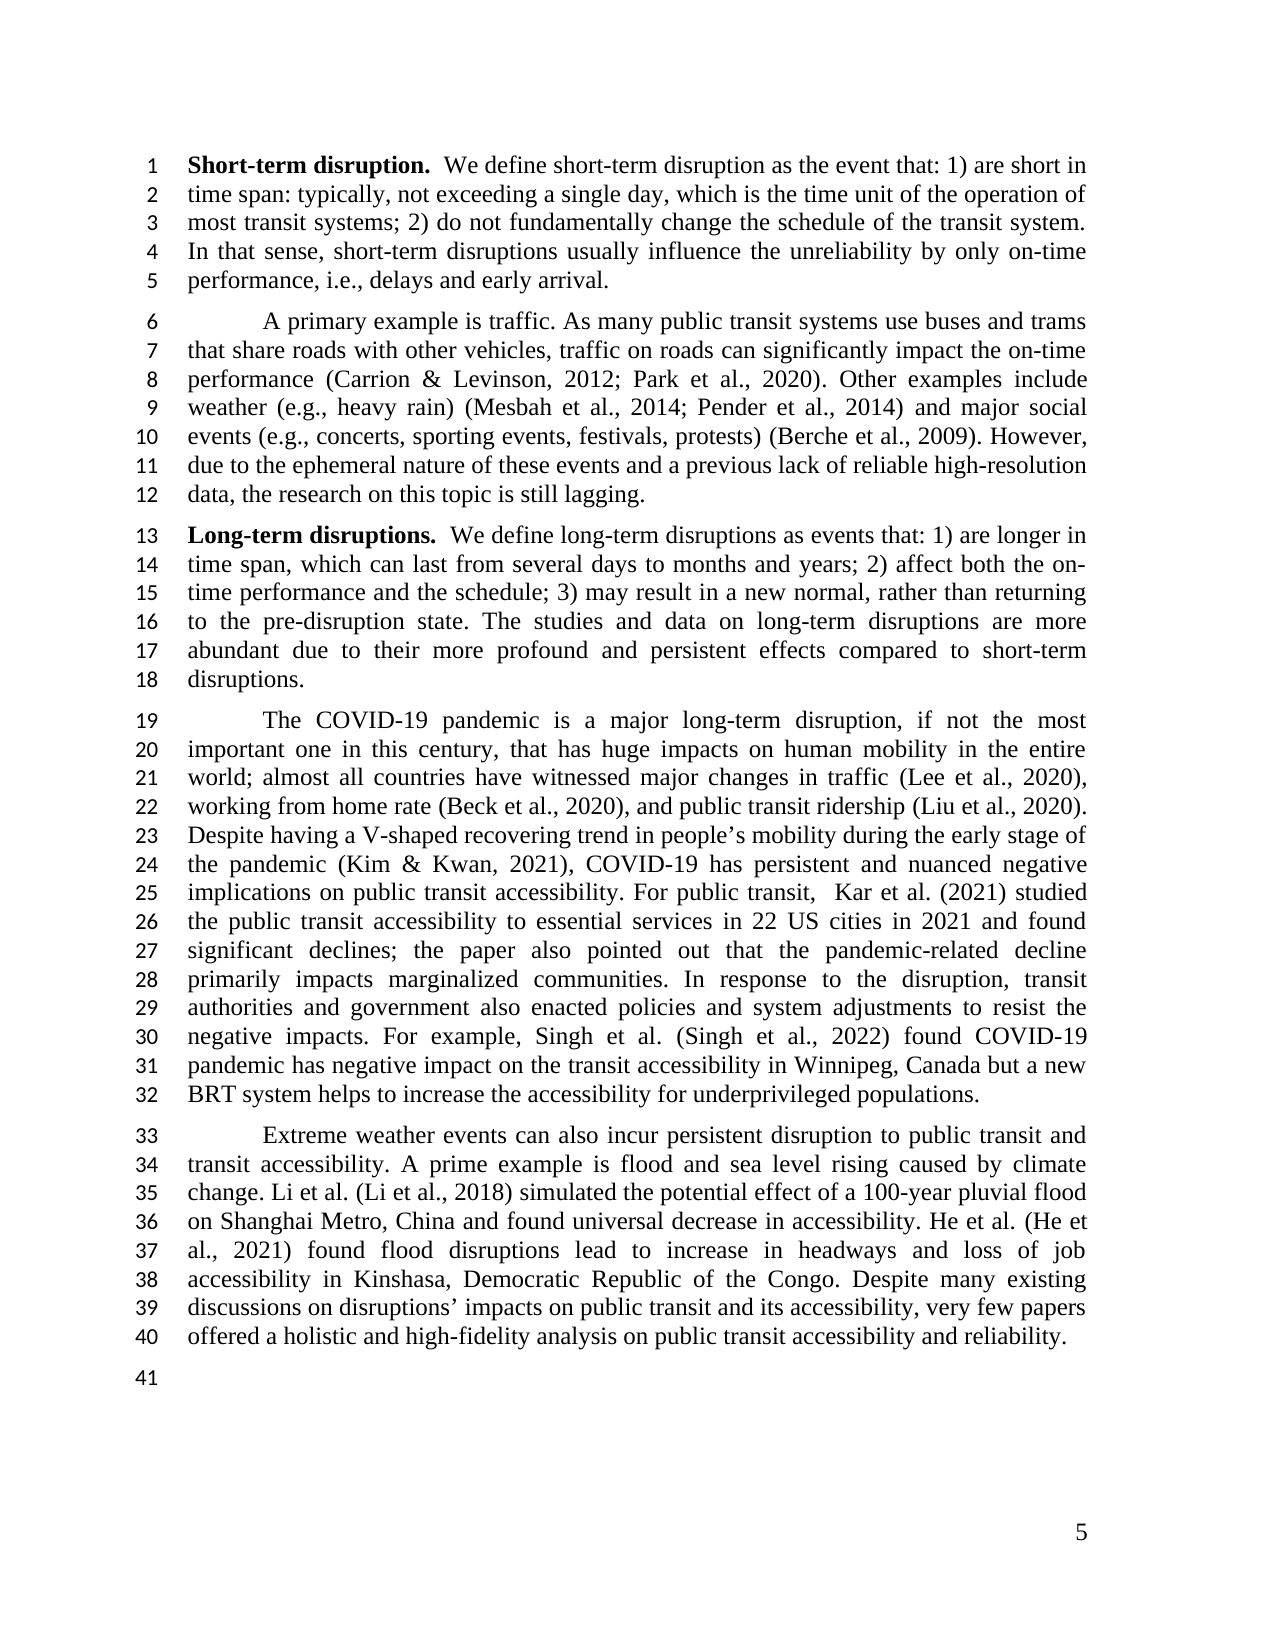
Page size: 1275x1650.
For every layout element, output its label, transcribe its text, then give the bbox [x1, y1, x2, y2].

text Long-term disruptions. We define long-term disruptions as events that: 1) are longer in time span, which can last from several days to months and years; 2) affect both the on-time performance and the schedule; 3) may result in a new normal, rather than returning to the pre-disruption state. The studies and data on long-term disruptions are more abundant due to their more profound and persistent effects compared to short-term disruptions. [187, 520, 1087, 692]
text A primary example is traffic. As many public transit systems use buses and trams that share roads with other vehicles, traffic on roads can significantly impact the on-time performance (Carrion & Levinson, 2012; Park et al., 2020). Other examples include weather (e.g., heavy rain) (Mesbah et al., 2014; Pender et al., 2014) and major social events (e.g., concerts, sporting events, festivals, protests) (Berche et al., 2009). However, due to the ephemeral nature of these events and a previous lack of reliable high-resolution data, the research on this topic is still lagging. [187, 306, 1087, 507]
text Extreme weather events can also incur persistent disruption to public transit and transit accessibility. A prime example is flood and sea level rising caused by climate change. Li et al. (Li et al., 2018) simulated the potential effect of a 100-year pluvial flood on Shanghai Metro, China and found universal decrease in accessibility. He et al. (He et al., 2021) found flood disruptions lead to increase in headways and loss of job accessibility in Kinshasa, Democratic Republic of the Congo. Despite many existing discussions on disruptions’ impacts on public transit and its accessibility, very few papers offered a holistic and high-fidelity analysis on public transit accessibility and reliability. [187, 1120, 1087, 1350]
text The COVID-19 pandemic is a major long-term disruption, if not the most important one in this century, that has huge impacts on human mobility in the entire world; almost all countries have witnessed major changes in traffic (Lee et al., 2020), working from home rate (Beck et al., 2020), and public transit ridership (Liu et al., 2020). Despite having a V-shaped recovering trend in people’s mobility during the early stage of the pandemic (Kim & Kwan, 2021), COVID-19 has persistent and nuanced negative implications on public transit accessibility. For public transit, Kar et al. (2021) studied the public transit accessibility to essential services in 22 US cities in 2021 and found significant declines; the paper also pointed out that the pandemic-related decline primarily impacts marginalized communities. In response to the disruption, transit authorities and government also enacted policies and system adjustments to resist the negative impacts. For example, Singh et al. (Singh et al., 2022) found COVID-19 pandemic has negative impact on the transit accessibility in Winnipeg, Canada but a new BRT system helps to increase the accessibility for underprivileged populations. [187, 705, 1087, 1107]
text Short-term disruption. We define short-term disruption as the event that: 1) are short in time span: typically, not exceeding a single day, which is the time unit of the operation of most transit systems; 2) do not fundamentally change the schedule of the transit system. In that sense, short-term disruptions usually influence the unreliability by only on-time performance, i.e., delays and early arrival. [187, 150, 1087, 294]
